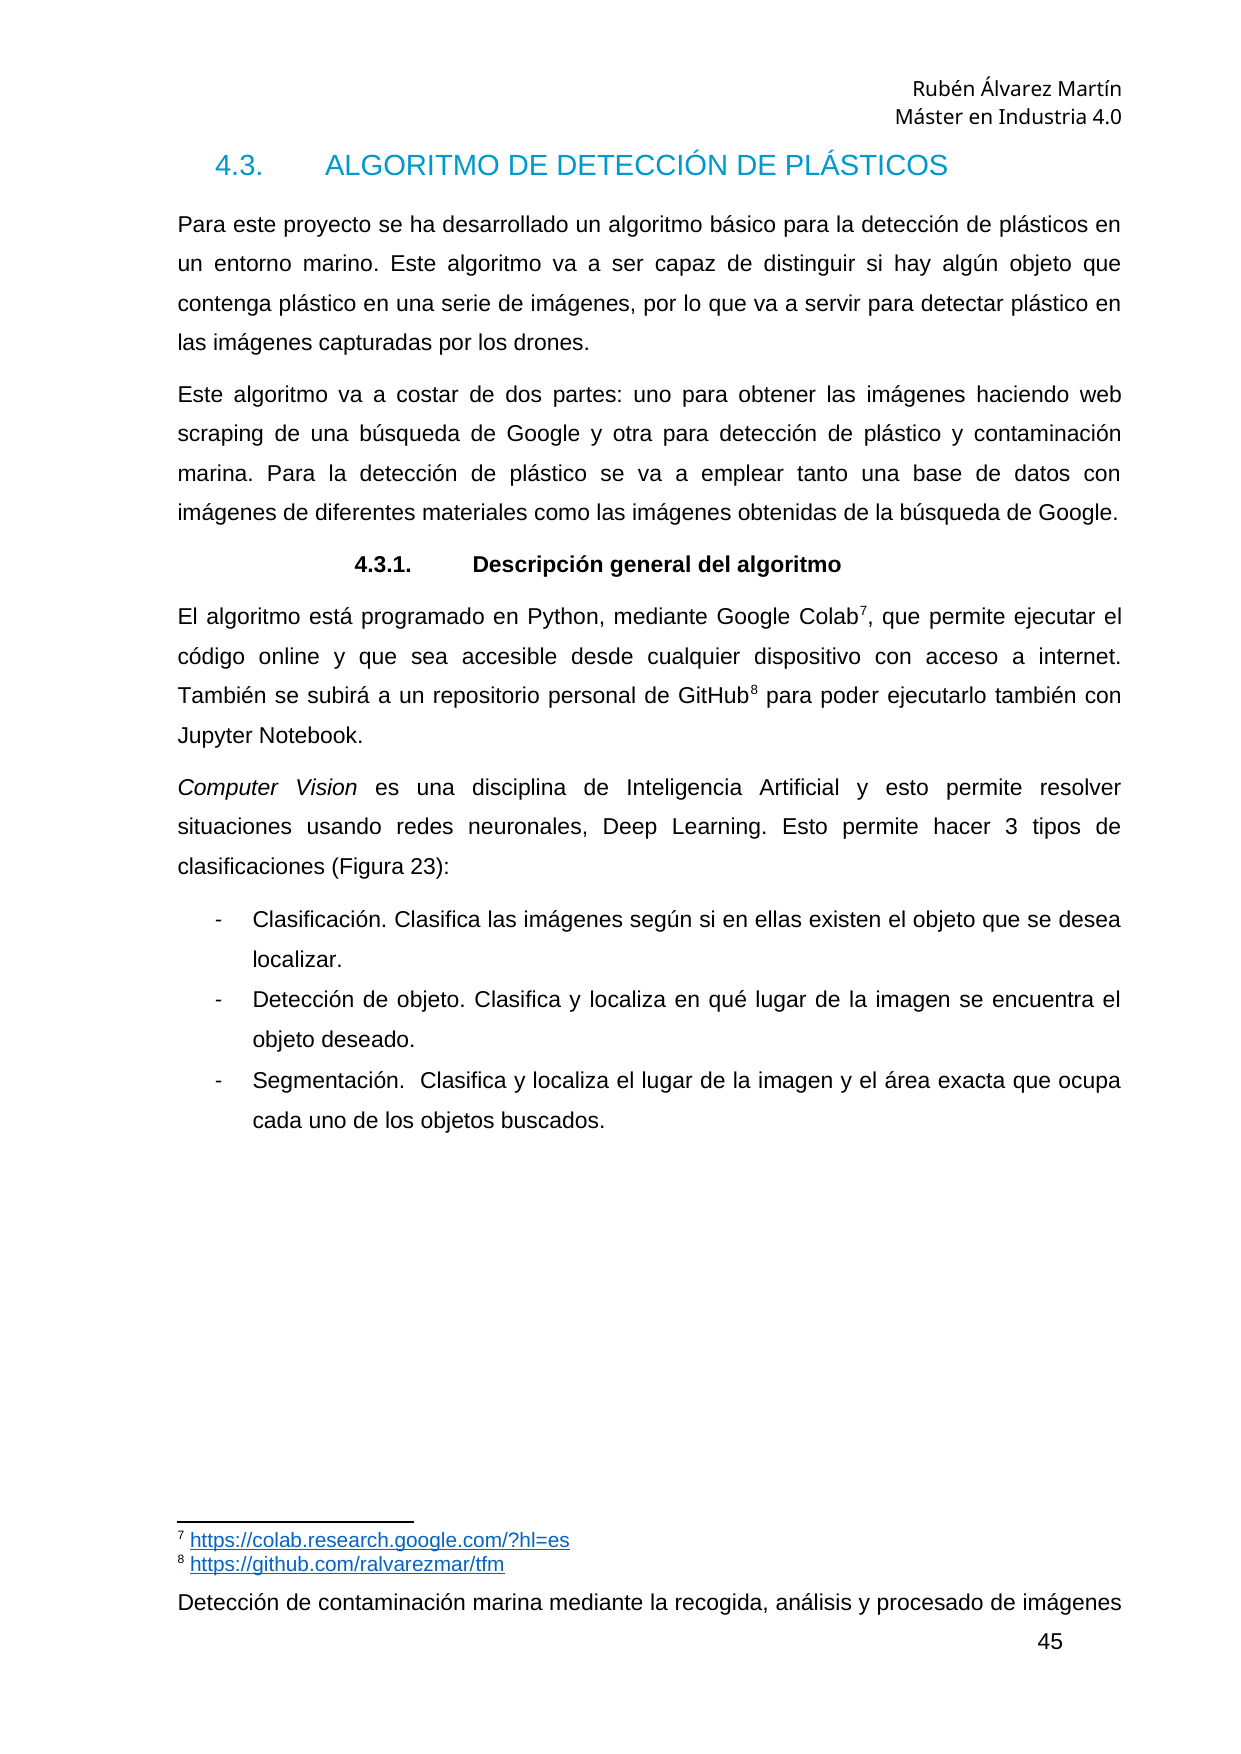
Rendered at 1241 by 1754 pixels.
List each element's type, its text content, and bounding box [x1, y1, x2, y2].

text Este algoritmo va a costar de dos partes: uno para obtener las imágenes haciendo web scraping de una búsqueda de Google y otra para detección de plástico y contaminación marina. Para la detección de plástico se va a emplear tanto una base de datos con imágenes de diferentes materiales como las imágenes obtenidas de la búsqueda de Google. [177, 381, 1122, 526]
list Segmentación. Clasifica y localiza el lugar de la imagen y el área exacta que ocupa cada uno de los objetos buscados. [215, 1066, 1122, 1133]
subtitle Descripción general del algoritmo [354, 551, 1122, 578]
list Detección de objeto. Clasifica y localiza en qué lugar de la imagen se encuentra el objeto deseado. [215, 985, 1122, 1053]
list Clasificación. Clasifica las imágenes según si en ellas existen el objeto que se desea localizar. [215, 905, 1122, 972]
subtitle Algoritmo de detección de plásticos [215, 148, 1122, 181]
text El algoritmo está programado en Python, mediante Google Colab, que permite ejecutar el código online y que sea accesible desde cualquier dispositivo con acceso a internet. También se subirá a un repositorio personal de GitHub para poder ejecutarlo también con Jupyter Notebook. [177, 603, 1122, 748]
text Computer Vision es una disciplina de Inteligencia Artificial y esto permite resolver situaciones usando redes neuronales, Deep Learning. Esto permite hacer 3 tipos de clasificaciones (Figura 23): [177, 774, 1122, 879]
text Para este proyecto se ha desarrollado un algoritmo básico para la detección de plásticos en un entorno marino. Este algoritmo va a ser capaz de distinguir si hay algún objeto que contenga plástico en una serie de imágenes, por lo que va a servir para detectar plástico en las imágenes capturadas por los drones. [177, 211, 1122, 355]
